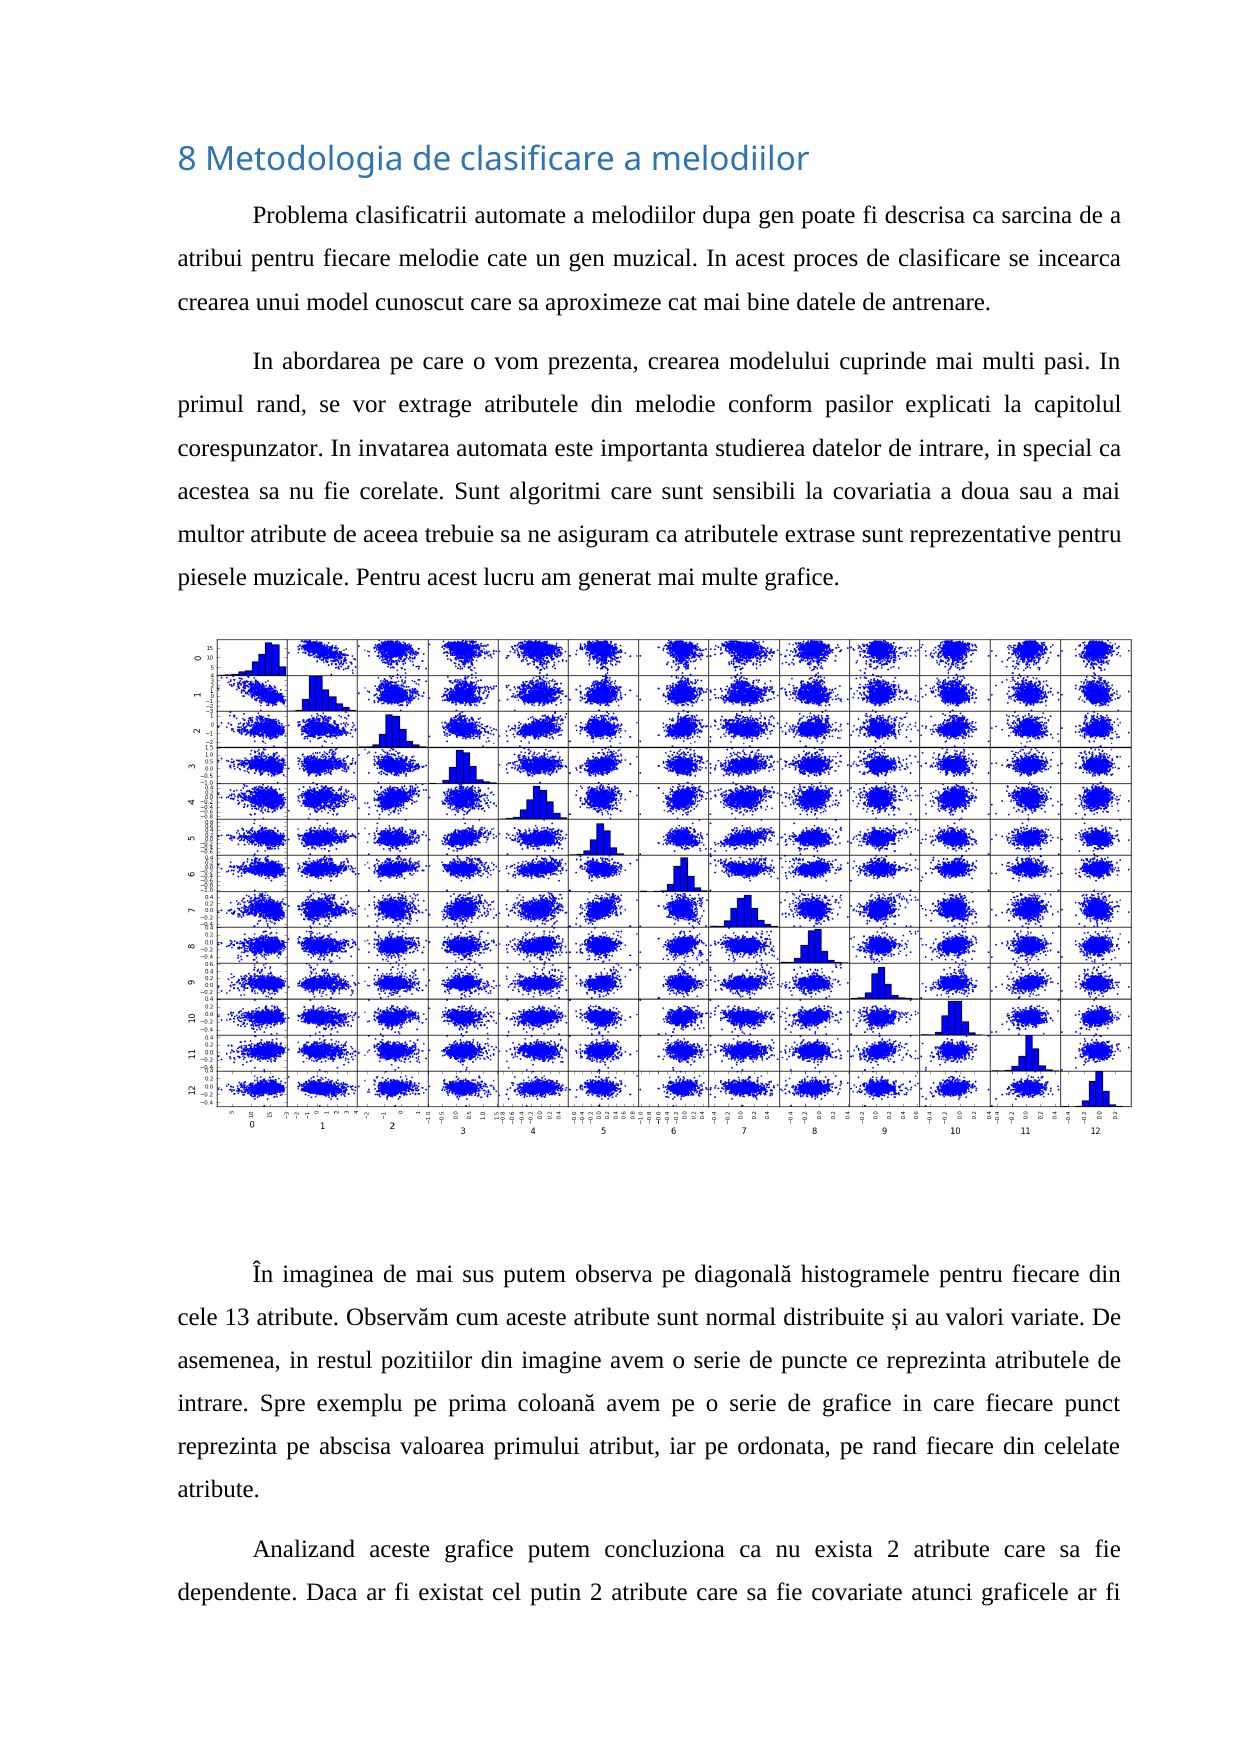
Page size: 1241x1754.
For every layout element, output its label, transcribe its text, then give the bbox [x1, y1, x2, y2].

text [177, 1534, 1122, 1606]
text In abordarea pe care o vom prezenta, crearea modelului cuprinde mai multi pasi. In primul rand, se vor extrage atributele din melodie conform pasilor explicati la capitolul corespunzator. In invatarea automata este importanta studierea datelor de intrare, in special ca acestea sa nu fie corelate. Sunt algoritmi care sunt sensibili la covariatia a doua sau a mai multor atribute de aceea trebuie sa ne asiguram ca atributele extrase sunt reprezentative pentru piesele muzicale. Pentru acest lucru am generat mai multe grafice. [177, 346, 1122, 591]
text În imaginea de mai sus putem observa pe diagonală histogramele pentru fiecare din cele 13 atribute. Observăm cum aceste atribute sunt normal distribuite și au valori variate. De asemenea, in restul pozitiilor din imagine avem o serie de puncte ce reprezinta atributele de intrare. Spre exemplu pe prima coloană avem pe o serie de grafice in care fiecare punct reprezinta pe abscisa valoarea primului atribut, iar pe ordonata, pe rand fiecare din celelate atribute. [177, 1259, 1122, 1503]
text Problema clasificatrii automate a melodiilor dupa gen poate fi descrisa ca sarcina de a atribui pentru fiecare melodie cate un gen muzical. In acest proces de clasificare se incearca crearea unui model cunoscut care sa aproximeze cat mai bine datele de antrenare. [177, 200, 1122, 315]
picture [173, 628, 1155, 1155]
subtitle 8 Metodologia de clasificare a melodiilor [177, 135, 1122, 180]
